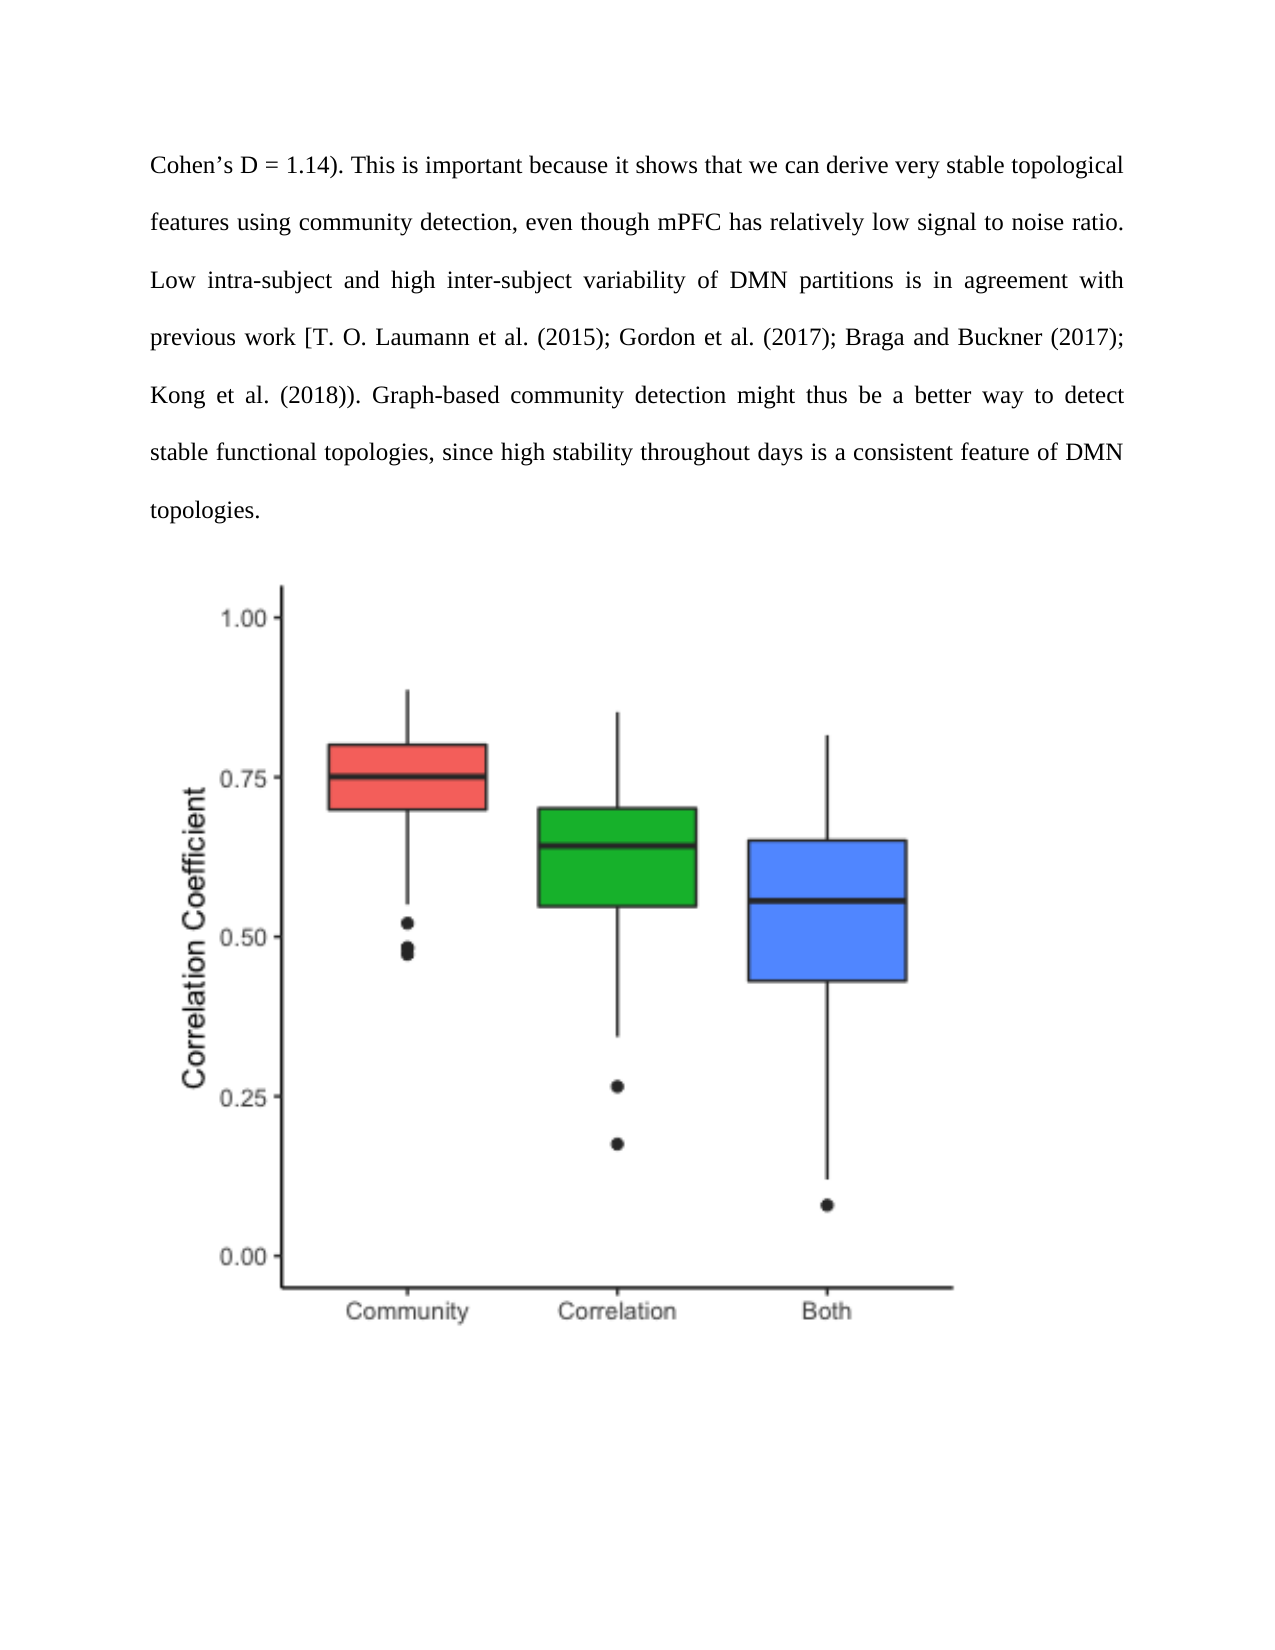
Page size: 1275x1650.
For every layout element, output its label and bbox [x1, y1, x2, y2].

text [150, 150, 1125, 524]
picture [168, 571, 969, 1372]
